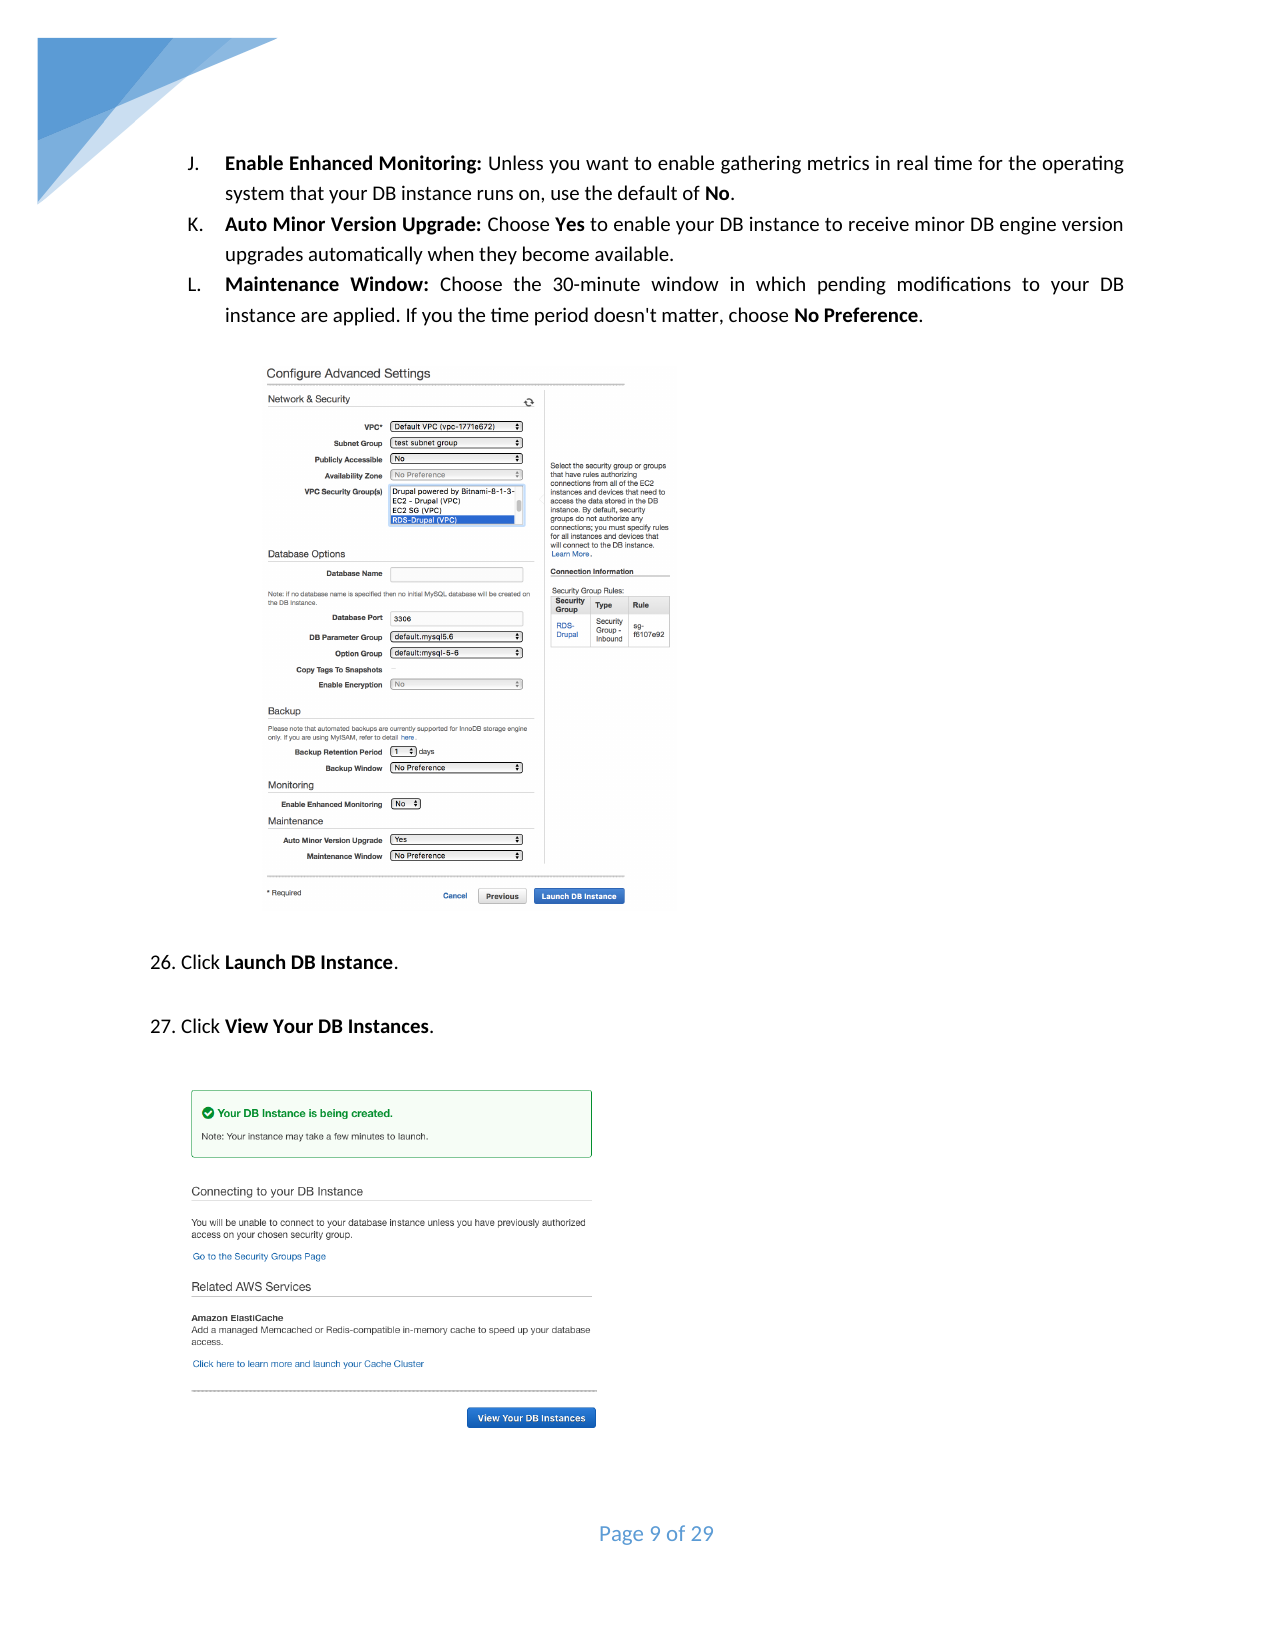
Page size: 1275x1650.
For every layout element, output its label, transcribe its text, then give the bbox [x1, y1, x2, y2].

text 27. Click View Your DB Instances. [150, 1013, 1125, 1039]
list Auto Minor Version Upgrade: Choose Yes to enable your DB instance to receive minor DB engine version upgrades automatically when they become available. [187, 211, 1125, 267]
text 26. Click Launch DB Instance. [150, 949, 1125, 975]
list Enable Enhanced Monitoring: Unless you want to enable gathering metrics in real time for the operating system that your DB instance runs on, use the default of No. [187, 150, 1125, 206]
picture [37, 37, 279, 206]
picture [262, 366, 677, 911]
picture [187, 1077, 605, 1437]
list Maintenance Window: Choose the 30-minute window in which pending modifications to your DB instance are applied. If you the time period doesn't matter, choose No Preference. [187, 272, 1125, 327]
